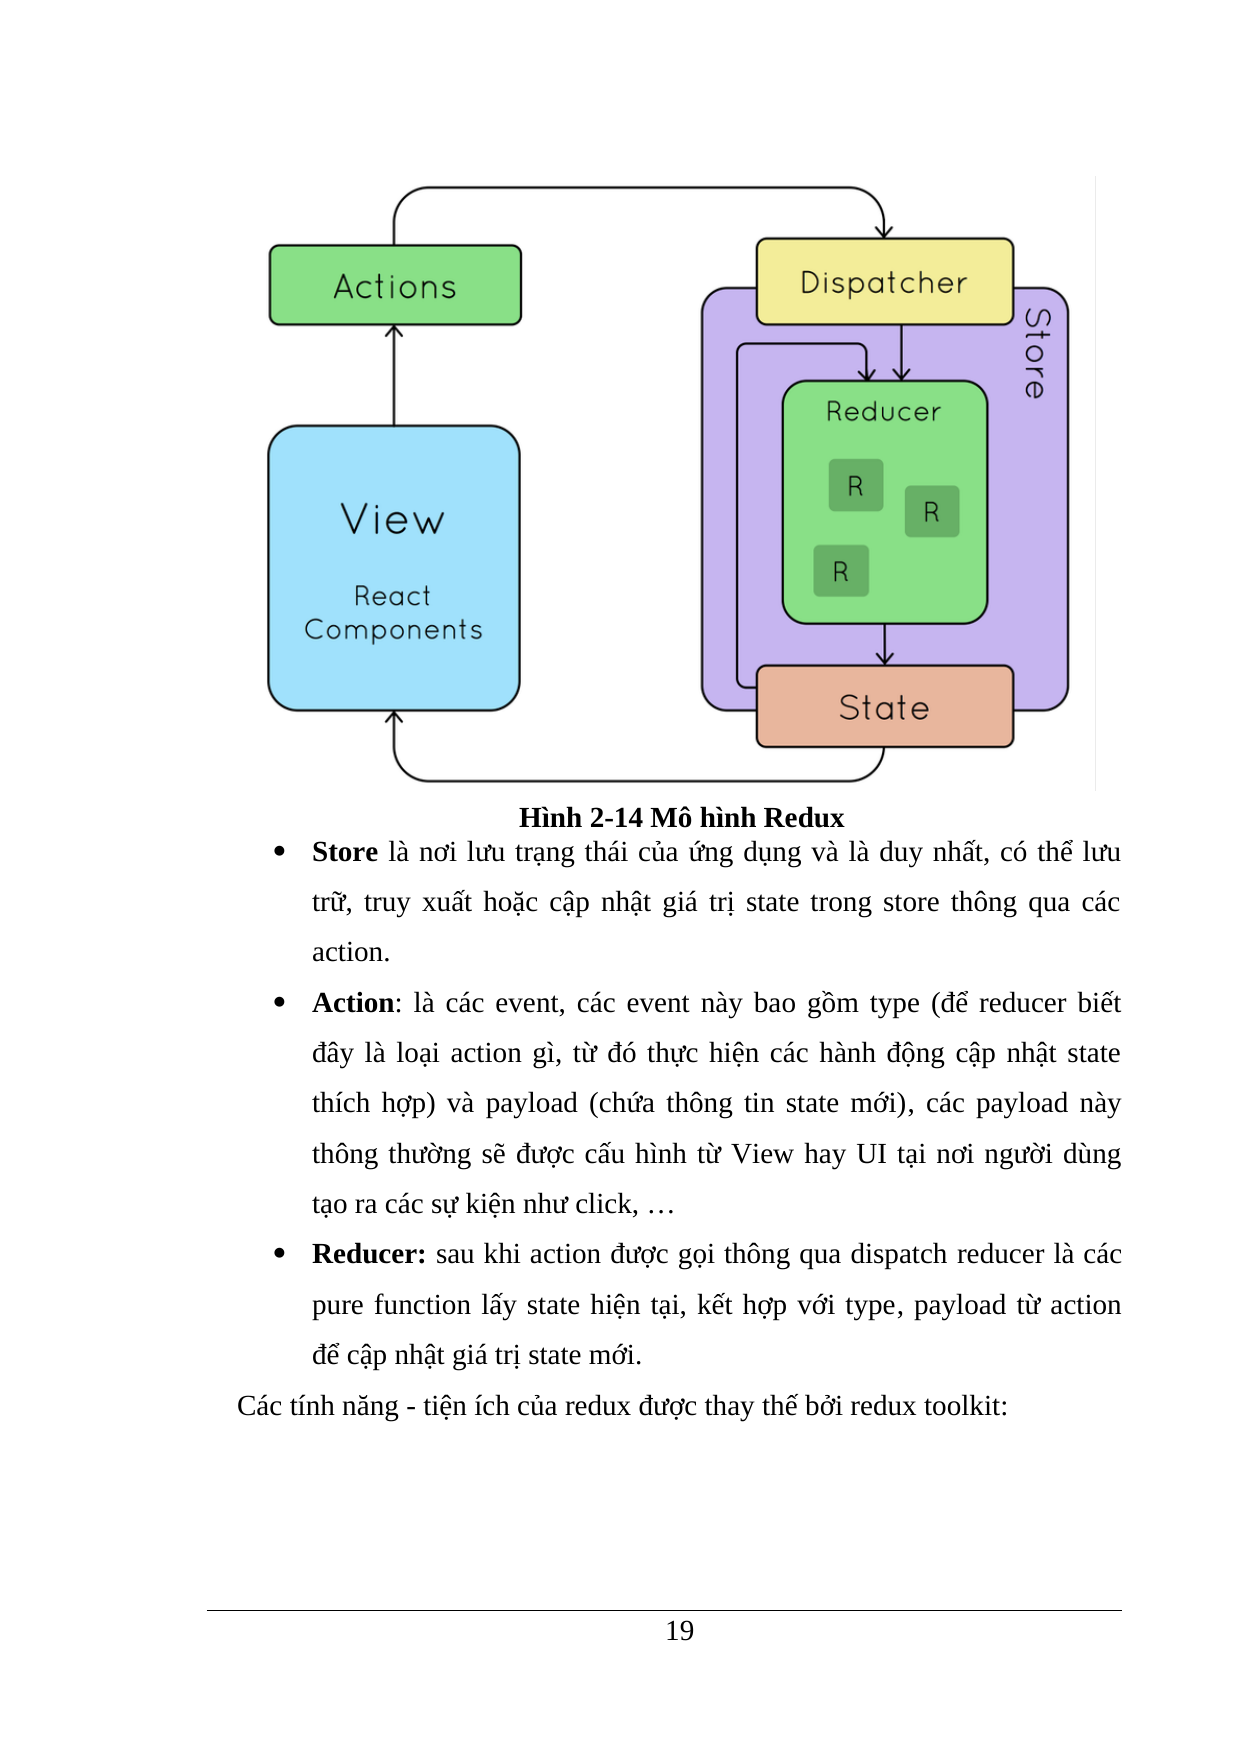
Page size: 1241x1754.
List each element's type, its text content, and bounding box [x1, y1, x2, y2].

list Action: là các event, các event này bao gồm type (để reducer biết đây là loại action gì, từ đó thực hiện các hành động cập nhật state thích hợp) và payload (chứa thông tin state mới), các payload này thông thường sẽ được cấu hình từ View hay UI tại nơi người dùng tạo ra các sự kiện như click, … [274, 985, 1122, 1220]
text Các tính năng - tiện ích của redux được thay thế bởi redux toolkit: [207, 1388, 1122, 1421]
list Reducer: sau khi action được gọi thông qua dispatch reducer là các pure function lấy state hiện tại, kết hợp với type, payload từ action để cập nhật giá trị state mới. [274, 1237, 1122, 1371]
picture [236, 176, 1097, 791]
